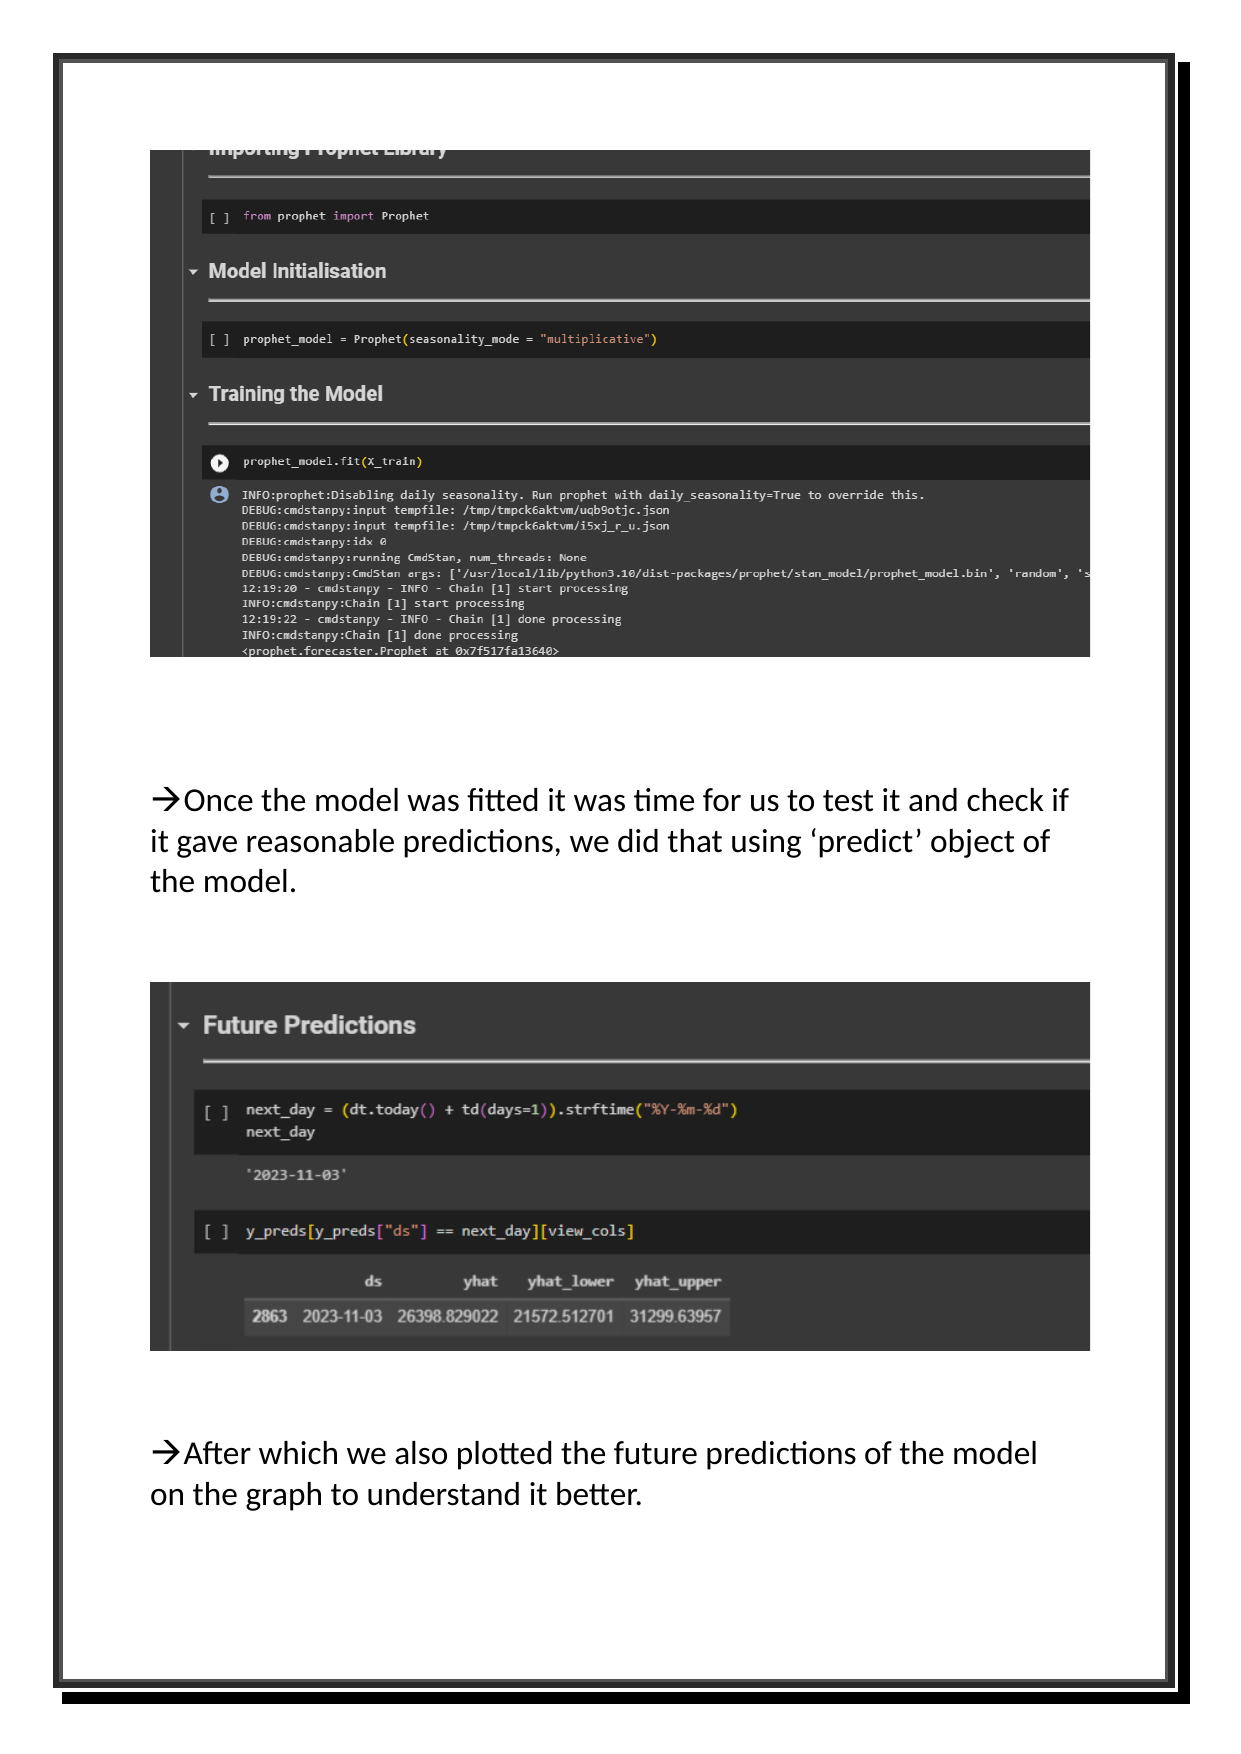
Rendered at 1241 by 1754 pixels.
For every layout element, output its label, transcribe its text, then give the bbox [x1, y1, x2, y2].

picture [150, 150, 1091, 657]
text After which we also plotted the future predictions of the model on the graph to understand it better. [150, 1432, 1078, 1513]
picture [150, 982, 1091, 1351]
text Once the model was fitted it was time for us to test it and check if it gave reasonable predictions, we did that using ‘predict’ object of the model. [150, 779, 1078, 901]
